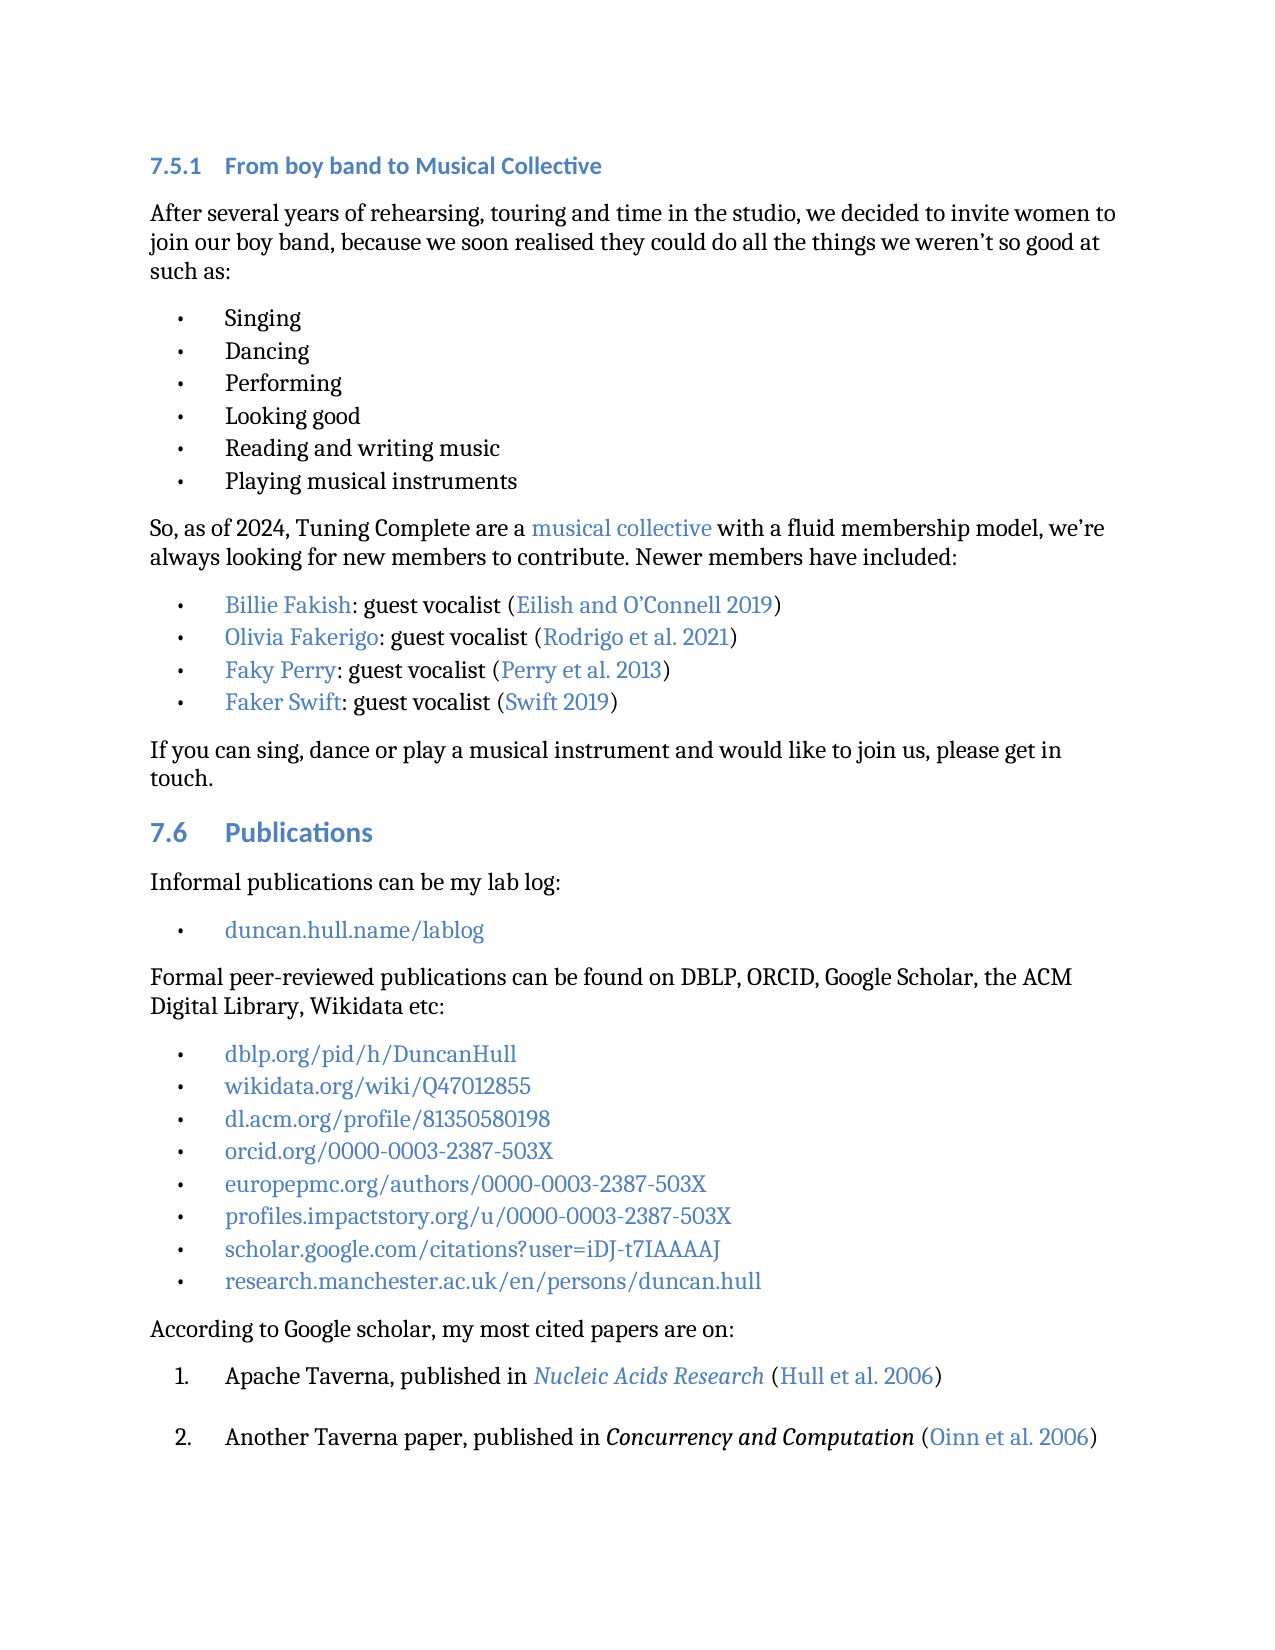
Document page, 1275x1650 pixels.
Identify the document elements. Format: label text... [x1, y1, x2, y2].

subtitle 7.6 Publications [150, 814, 1125, 849]
list Looking good [175, 402, 1125, 431]
list Dancing [175, 337, 1125, 366]
list orcid.org/0000-0003-2387-503X [175, 1137, 1125, 1166]
list Singing [175, 304, 1125, 333]
list dl.acm.org/profile/81350580198 [175, 1104, 1125, 1133]
list Another Taverna paper, published in Concurrency and Computation (Oinn et al. 2006) [175, 1423, 1125, 1481]
list Performing [175, 369, 1125, 398]
text According to Google scholar, my most cited papers are on: [150, 1314, 1125, 1343]
list Olivia Fakerigo: guest vocalist (Rodrigo et al. 2021) [175, 623, 1125, 652]
list Billie Fakish: guest vocalist (Eilish and O’Connell 2019) [175, 591, 1125, 619]
text So, as of 2024, Tuning Complete are a musical collective with a fluid membership model, we’re always looking for new members to contribute. Newer members have included: [150, 514, 1125, 572]
text Formal peer-reviewed publications can be found on DBLP, ORCID, Google Scholar, the ACM Digital Library, Wikidata etc: [150, 963, 1125, 1021]
list dblp.org/pid/h/DuncanHull [175, 1039, 1125, 1068]
list Playing musical instruments [175, 467, 1125, 496]
list profiles.impactstory.org/u/0000-0003-2387-503X [175, 1202, 1125, 1231]
text If you can sing, dance or play a musical instrument and would like to join us, please get in touch. [150, 736, 1125, 793]
subtitle 7.5.1 From boy band to Musical Collective [150, 150, 1125, 181]
text After several years of rehearsing, touring and time in the studio, we decided to invite women to join our boy band, because we soon realised they could do all the things we weren’t so good at such as: [150, 199, 1125, 286]
list duncan.hull.name/lablog [175, 916, 1125, 944]
list Faker Swift: guest vocalist (Swift 2019) [175, 688, 1125, 717]
list wikidata.org/wiki/Q47012855 [175, 1072, 1125, 1101]
list Faky Perry: guest vocalist (Perry et al. 2013) [175, 656, 1125, 684]
list europepmc.org/authors/0000-0003-2387-503X [175, 1169, 1125, 1198]
list Apache Taverna, published in Nucleic Acids Research (Hull et al. 2006) [175, 1362, 1125, 1419]
list Reading and writing music [175, 434, 1125, 463]
list scholar.google.com/citations?user=iDJ-t7IAAAAJ [175, 1234, 1125, 1263]
text Informal publications can be my lab log: [150, 868, 1125, 897]
list research.manchester.ac.uk/en/persons/duncan.hull [175, 1267, 1125, 1296]
